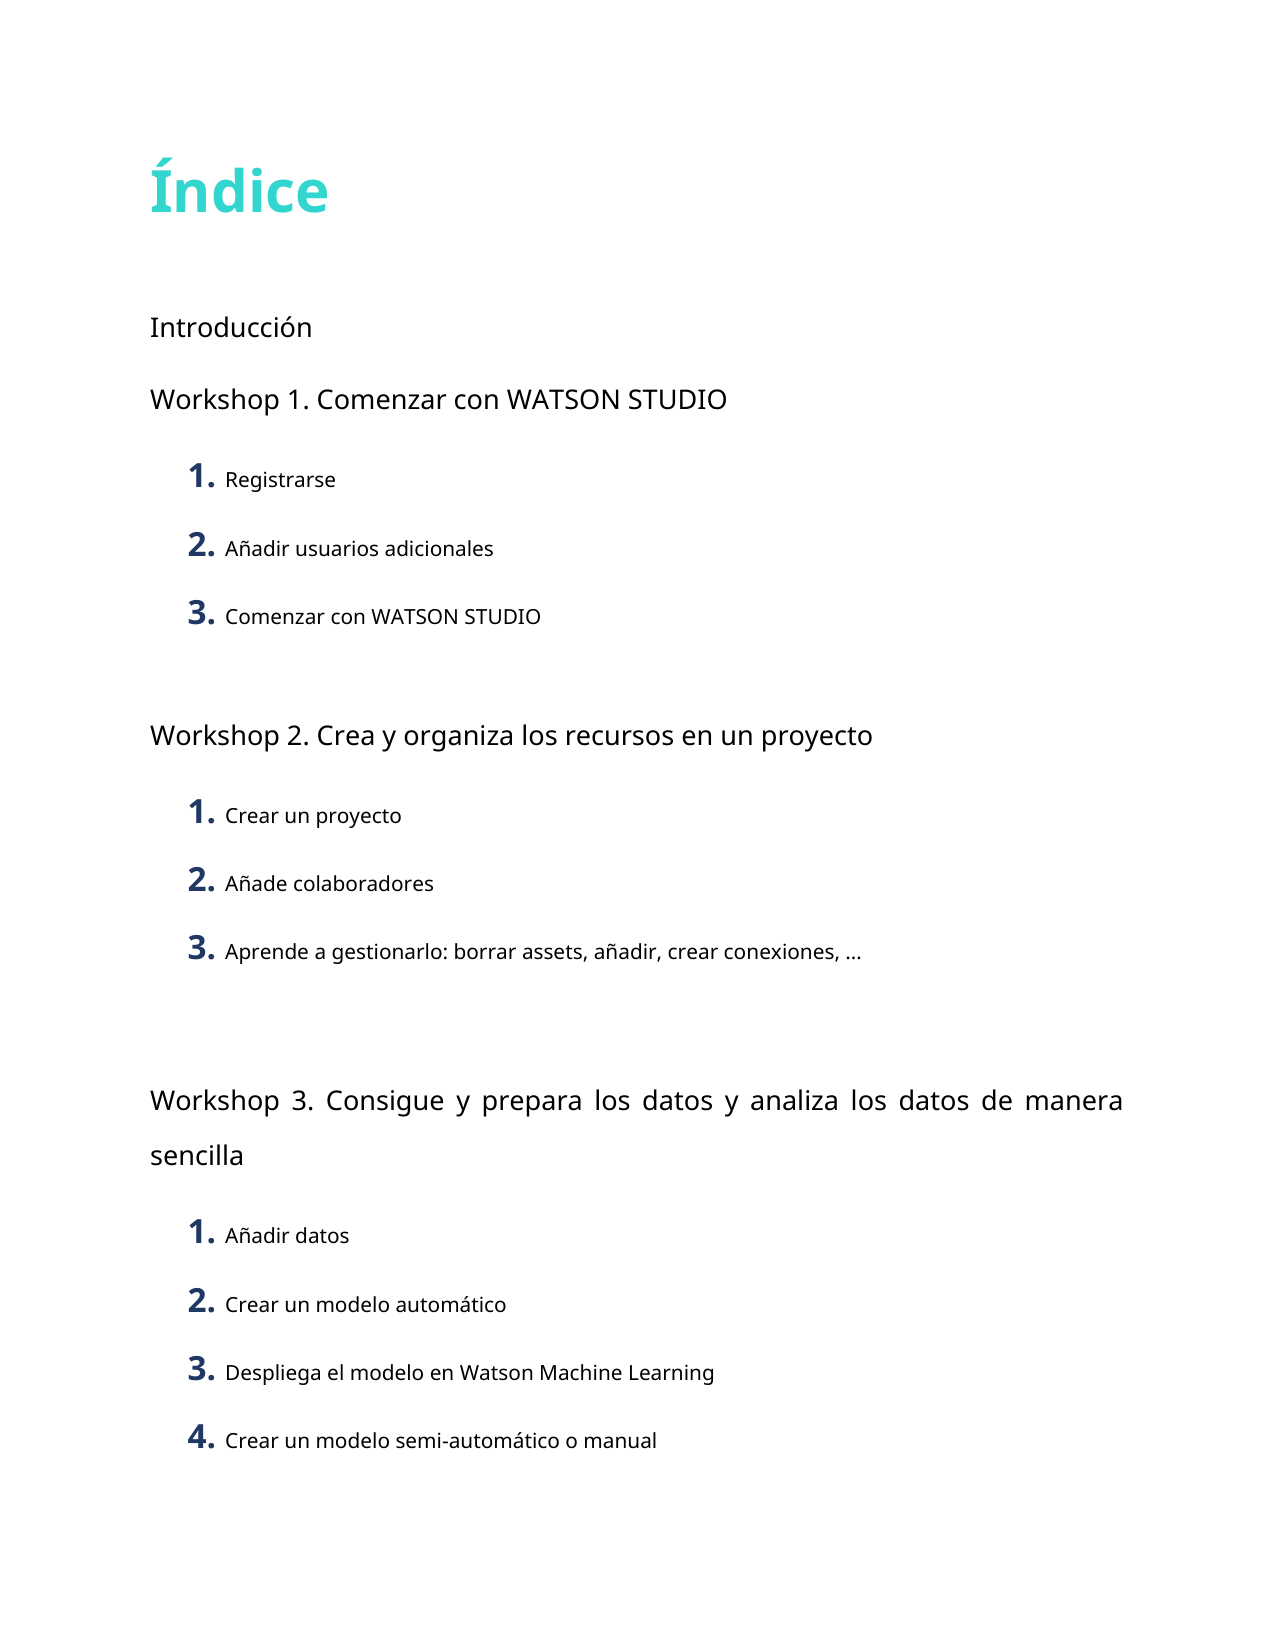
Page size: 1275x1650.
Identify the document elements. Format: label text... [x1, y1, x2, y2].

text Workshop 2. Crea y organiza los recursos en un proyecto [150, 716, 1125, 753]
list Comenzar con WATSON STUDIO [187, 588, 1125, 634]
list Añade colaboradores [187, 856, 1125, 901]
list Crear un modelo automático [187, 1276, 1125, 1322]
text Introducción [150, 308, 1125, 345]
list Crear un modelo semi-automático o manual [187, 1413, 1125, 1458]
list Crear un proyecto [187, 788, 1125, 833]
list Despliega el modelo en Watson Machine Learning [187, 1344, 1125, 1390]
list Añadir datos [187, 1208, 1125, 1254]
text Workshop 1. Comenzar con WATSON STUDIO [150, 380, 1125, 417]
text Workshop 3. Consigue y prepara los datos y analiza los datos de manera sencilla [150, 1081, 1125, 1173]
list Registrarse [187, 452, 1125, 498]
list Añadir usuarios adicionales [187, 520, 1125, 566]
text Índice [150, 150, 1125, 229]
list Aprende a gestionarlo: borrar assets, añadir, crear conexiones, … [187, 924, 1125, 969]
